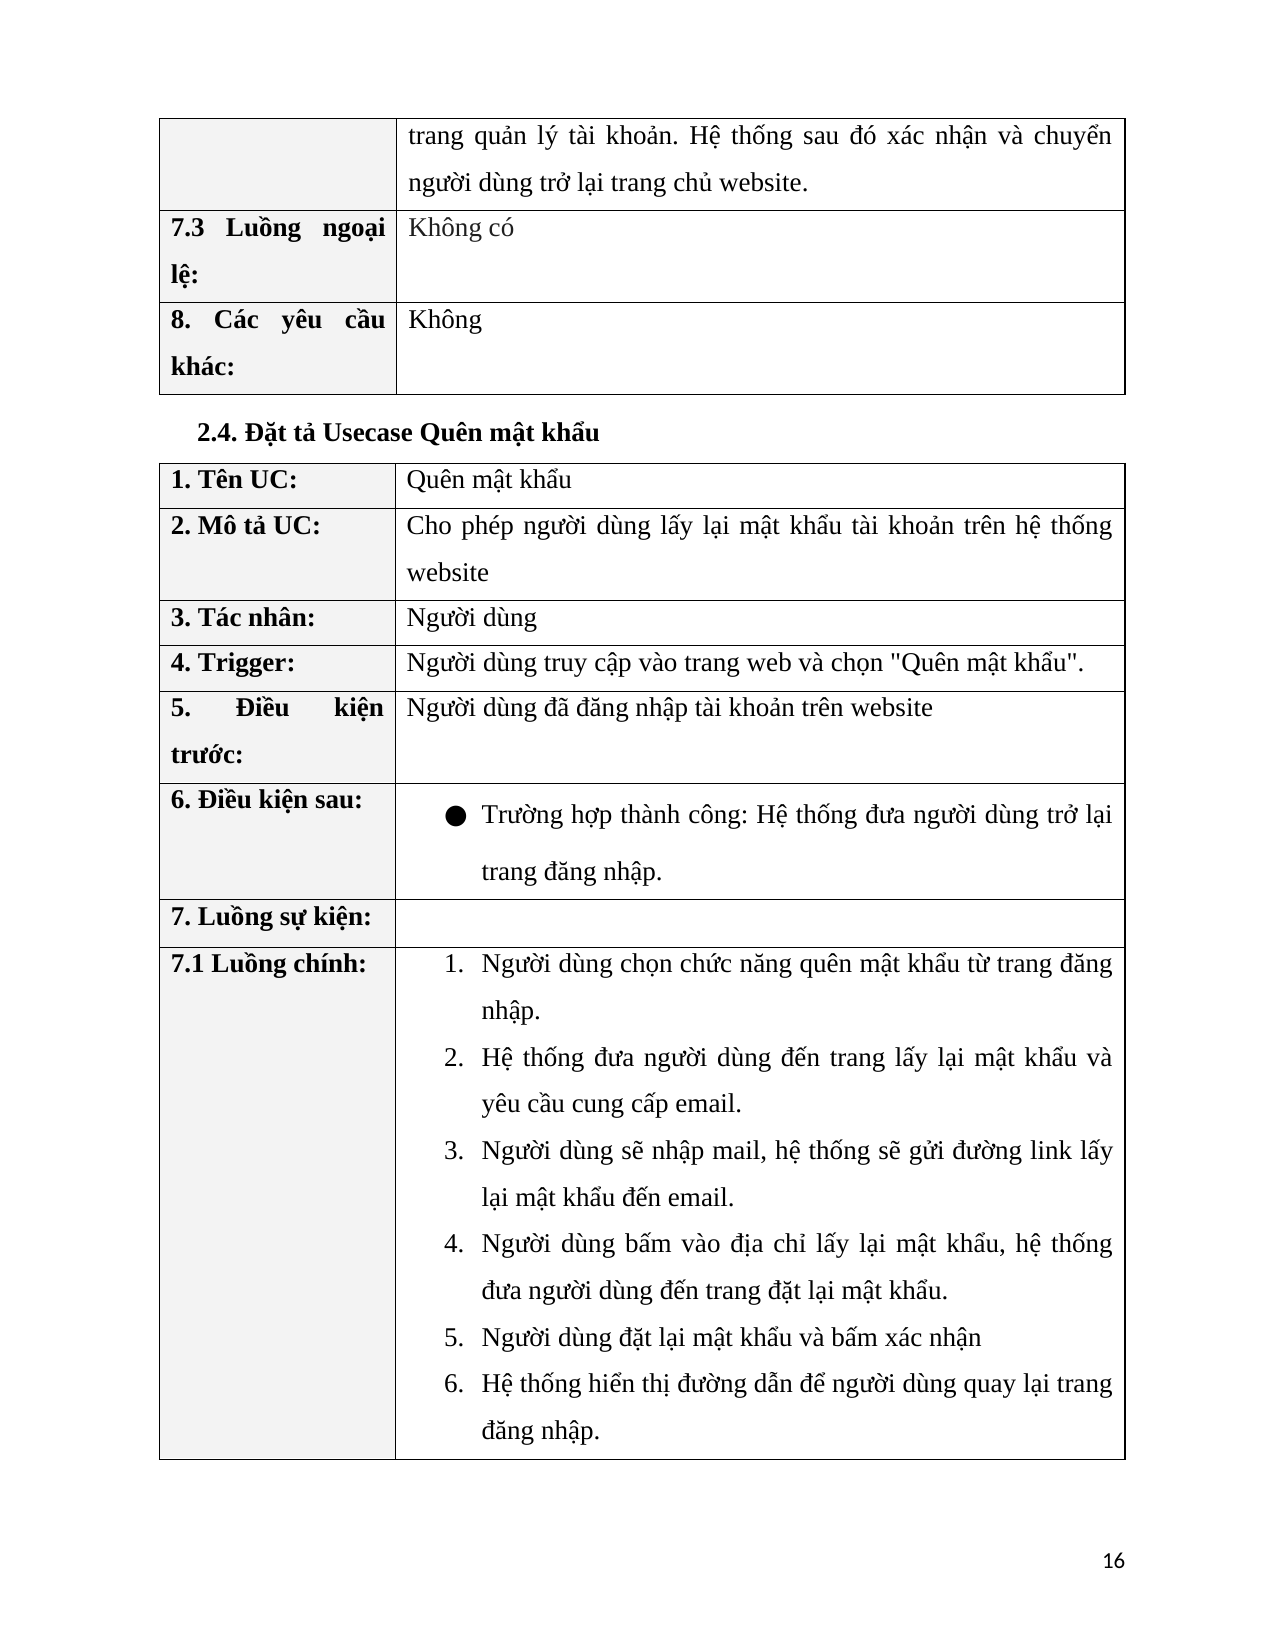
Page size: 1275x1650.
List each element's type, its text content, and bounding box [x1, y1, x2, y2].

subtitle Đặt tả Usecase Quên mật khẩu [197, 416, 1125, 447]
table_cell [396, 900, 1124, 947]
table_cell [396, 948, 1124, 1458]
table_header Quên mật khẩu [396, 464, 1124, 508]
table_cell 2. Mô tả UC: [160, 509, 395, 600]
table_cell Người dùng [396, 601, 1124, 645]
table_cell 3. Tác nhân: [160, 601, 395, 645]
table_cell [397, 119, 1124, 210]
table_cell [160, 119, 396, 210]
table_cell 7.3 Luồng ngoại lệ: [160, 211, 396, 302]
table_cell Không có [397, 211, 1124, 302]
table_cell Không [397, 303, 1124, 394]
table_cell Người dùng đã đăng nhập tài khoản trên website [396, 692, 1124, 782]
table_cell Trường hợp thành công: Hệ thống đưa người dùng trở lại trang đăng nhập. [396, 784, 1124, 899]
table_header 1. Tên UC: [160, 464, 395, 508]
table_cell 7.1 Luồng chính: [160, 948, 395, 1458]
table_cell 8. Các yêu cầu khác: [160, 303, 396, 394]
table_cell 4. Trigger: [160, 646, 395, 691]
table_cell 6. Điều kiện sau: [160, 784, 395, 899]
table_cell Người dùng truy cập vào trang web và chọn "Quên mật khẩu". [396, 646, 1124, 691]
table_cell 5. Điều kiện trước: [160, 692, 395, 782]
table_cell Cho phép người dùng lấy lại mật khẩu tài khoản trên hệ thống website [396, 509, 1124, 600]
table_cell 7. Luồng sự kiện: [160, 900, 395, 947]
